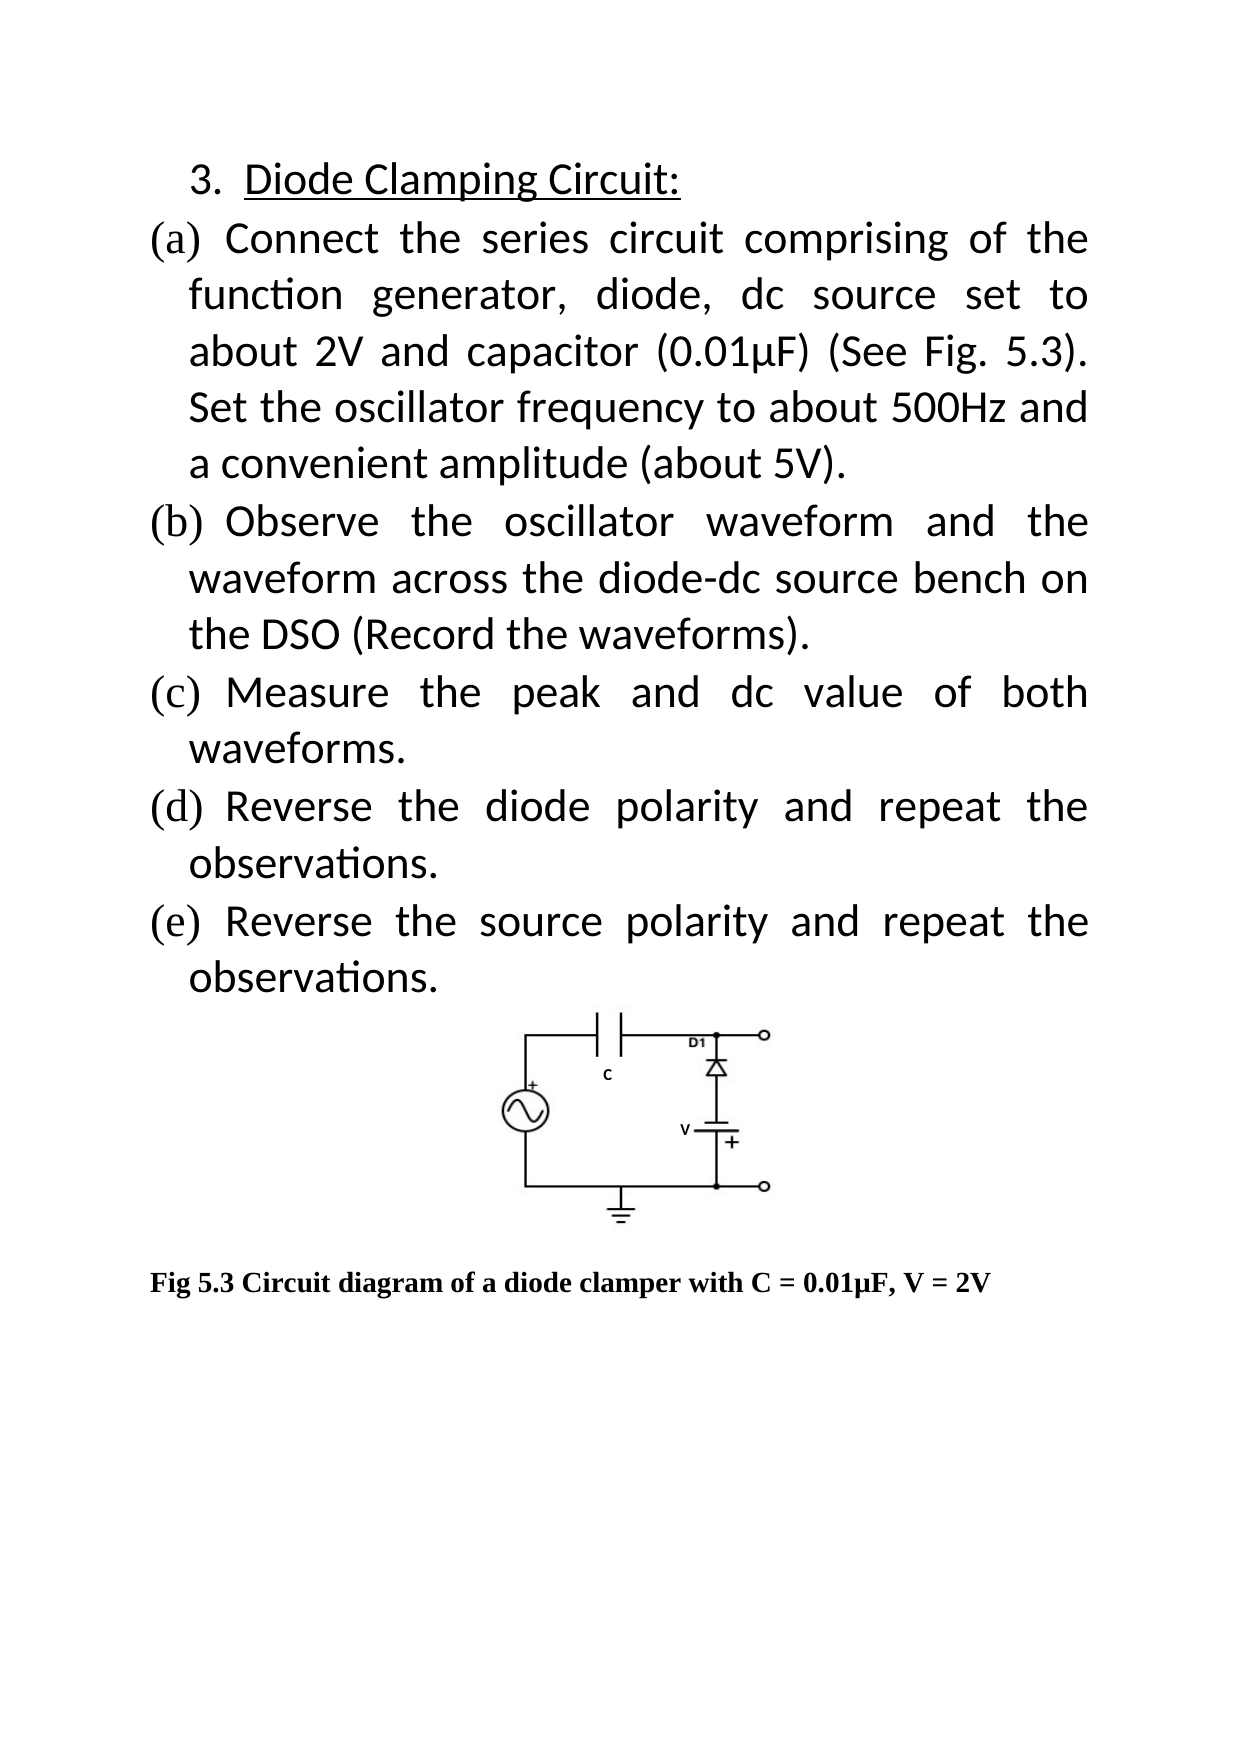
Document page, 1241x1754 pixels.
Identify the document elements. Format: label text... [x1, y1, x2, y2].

list Connect the series circuit comprising of the function generator, diode, dc source set to about 2V and capacitor (0.01µF) (See Fig. 5.3). Set the oscillator frequency to about 500Hz and a convenient amplitude (about 5V). [150, 209, 1090, 490]
picture [497, 1005, 781, 1234]
list Measure the peak and dc value of both waveforms. [150, 663, 1090, 775]
subtitle Fig 5.3 Circuit diagram of a diode clamper with C = 0.01µF, V = 2V [150, 1265, 1090, 1298]
list Reverse the diode polarity and repeat the observations. [150, 777, 1090, 890]
list Reverse the source polarity and repeat the observations. [150, 892, 1090, 1004]
list Observe the oscillator waveform and the waveform across the diode-dc source bench on the DSO (Record the waveforms). [150, 492, 1090, 661]
text 3. Diode Clamping Circuit: [188, 150, 1090, 206]
